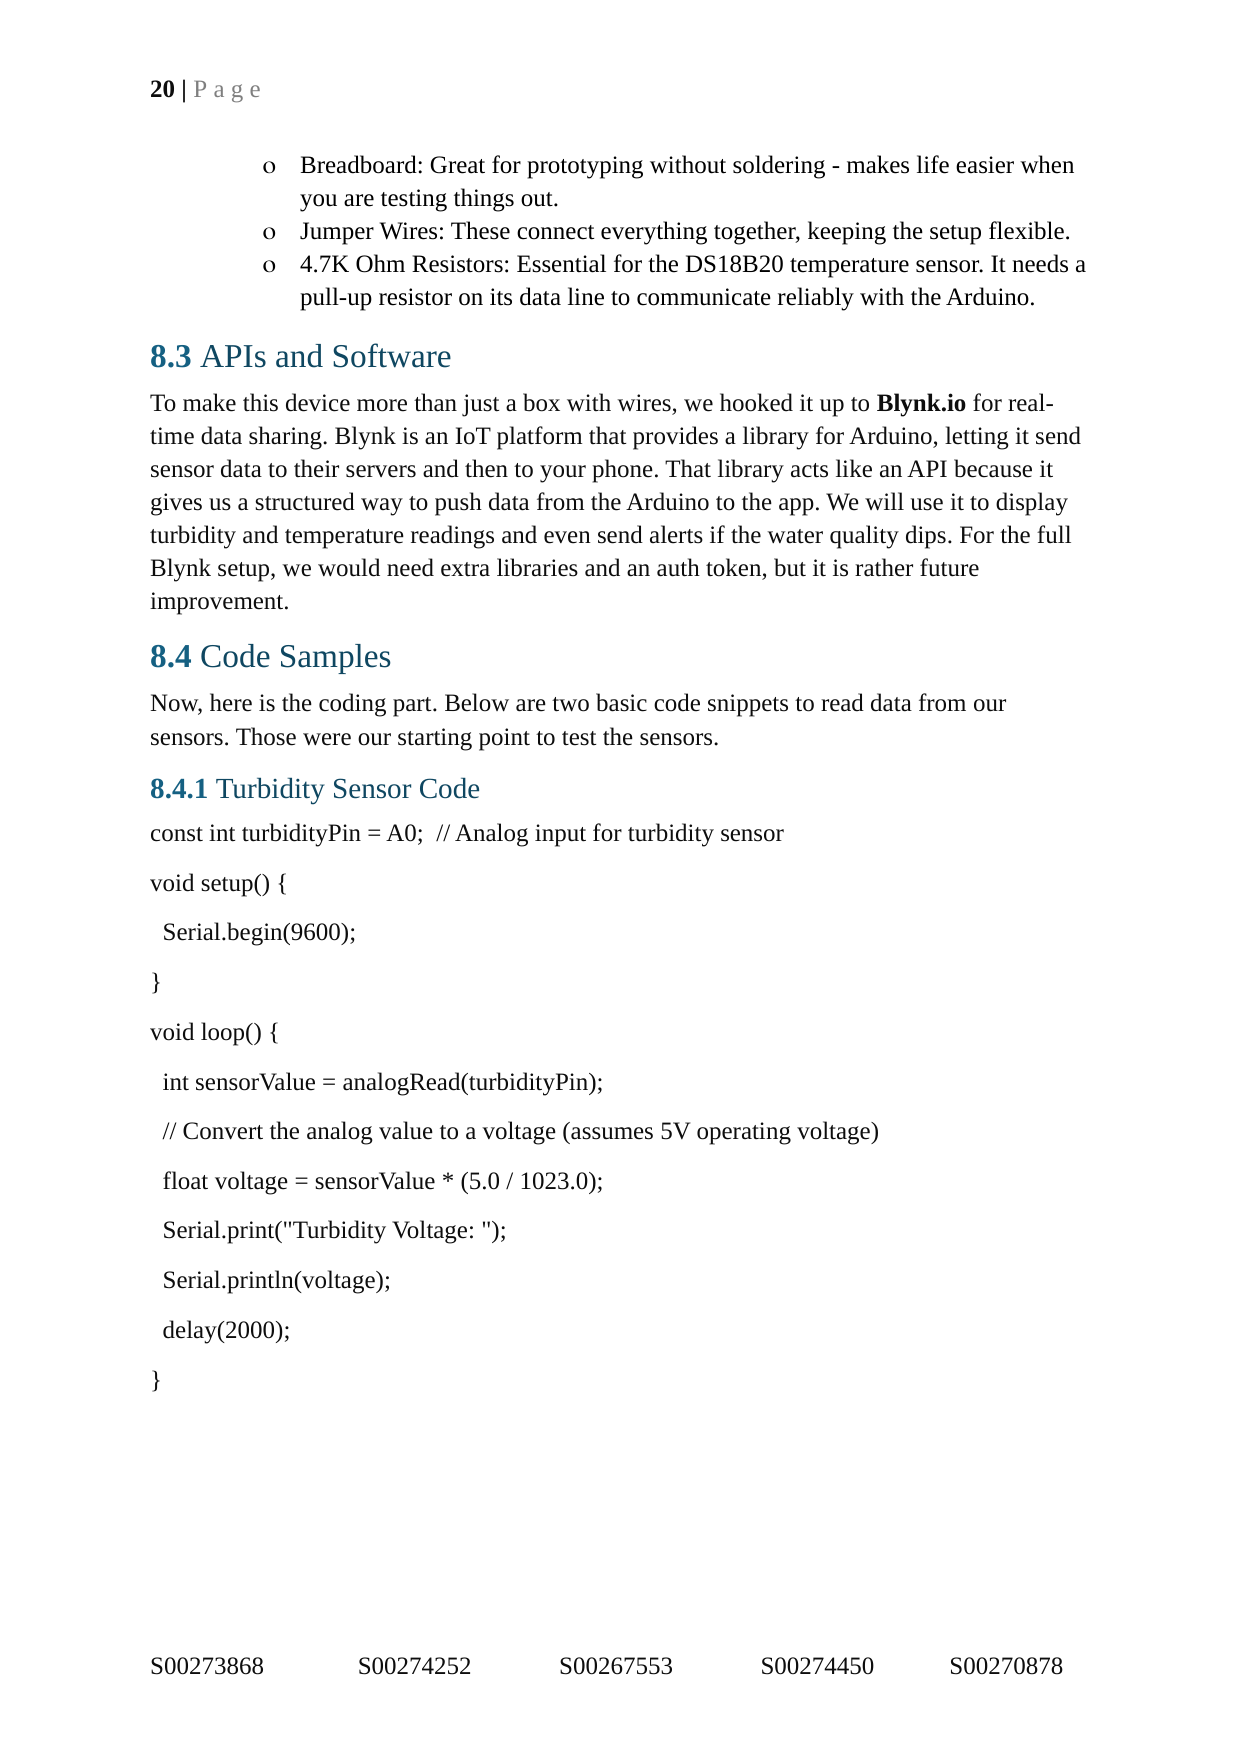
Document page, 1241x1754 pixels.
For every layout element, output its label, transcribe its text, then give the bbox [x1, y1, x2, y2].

text delay(2000); [150, 1315, 1090, 1344]
text } [150, 967, 1090, 996]
list 4.7K Ohm Resistors: Essential for the DS18B20 temperature sensor. It needs a pull-up resistor on its data line to communicate reliably with the Arduino. [262, 249, 1090, 311]
text Serial.begin(9600); [150, 917, 1090, 946]
text const int turbidityPin = A0; // Analog input for turbidity sensor [150, 818, 1090, 847]
text void setup() { [150, 868, 1090, 897]
text Serial.println(voltage); [150, 1265, 1090, 1294]
text // Convert the analog value to a voltage (assumes 5V operating voltage) [150, 1116, 1090, 1145]
text Now, here is the coding part. Below are two basic code snippets to read data from our sensors. Those were our starting point to test the sensors. [150, 688, 1090, 750]
text void loop() { [150, 1017, 1090, 1046]
subtitle Code Samples [150, 636, 1090, 674]
text float voltage = sensorValue * (5.0 / 1023.0); [150, 1166, 1090, 1195]
subtitle APIs and Software [150, 336, 1090, 374]
text To make this device more than just a box with wires, we hooked it up to Blynk.io for real-time data sharing. Blynk is an IoT platform that provides a library for Arduino, letting it send sensor data to their servers and then to your phone. That library acts like an API because it gives us a structured way to push data from the Arduino to the app. We will use it to display turbidity and temperature readings and even send alerts if the water quality dips. For the full Blynk setup, we would need extra libraries and an auth token, but it is rather future improvement. [150, 388, 1090, 615]
text } [150, 1365, 1090, 1393]
text int sensorValue = analogRead(turbidityPin); [150, 1067, 1090, 1095]
subtitle Turbidity Sensor Code [150, 771, 1090, 805]
text Serial.print("Turbidity Voltage: "); [150, 1216, 1090, 1244]
list Breadboard: Great for prototyping without soldering - makes life easier when you are testing things out. [262, 150, 1090, 212]
list Jumper Wires: These connect everything together, keeping the setup flexible. [262, 216, 1090, 245]
